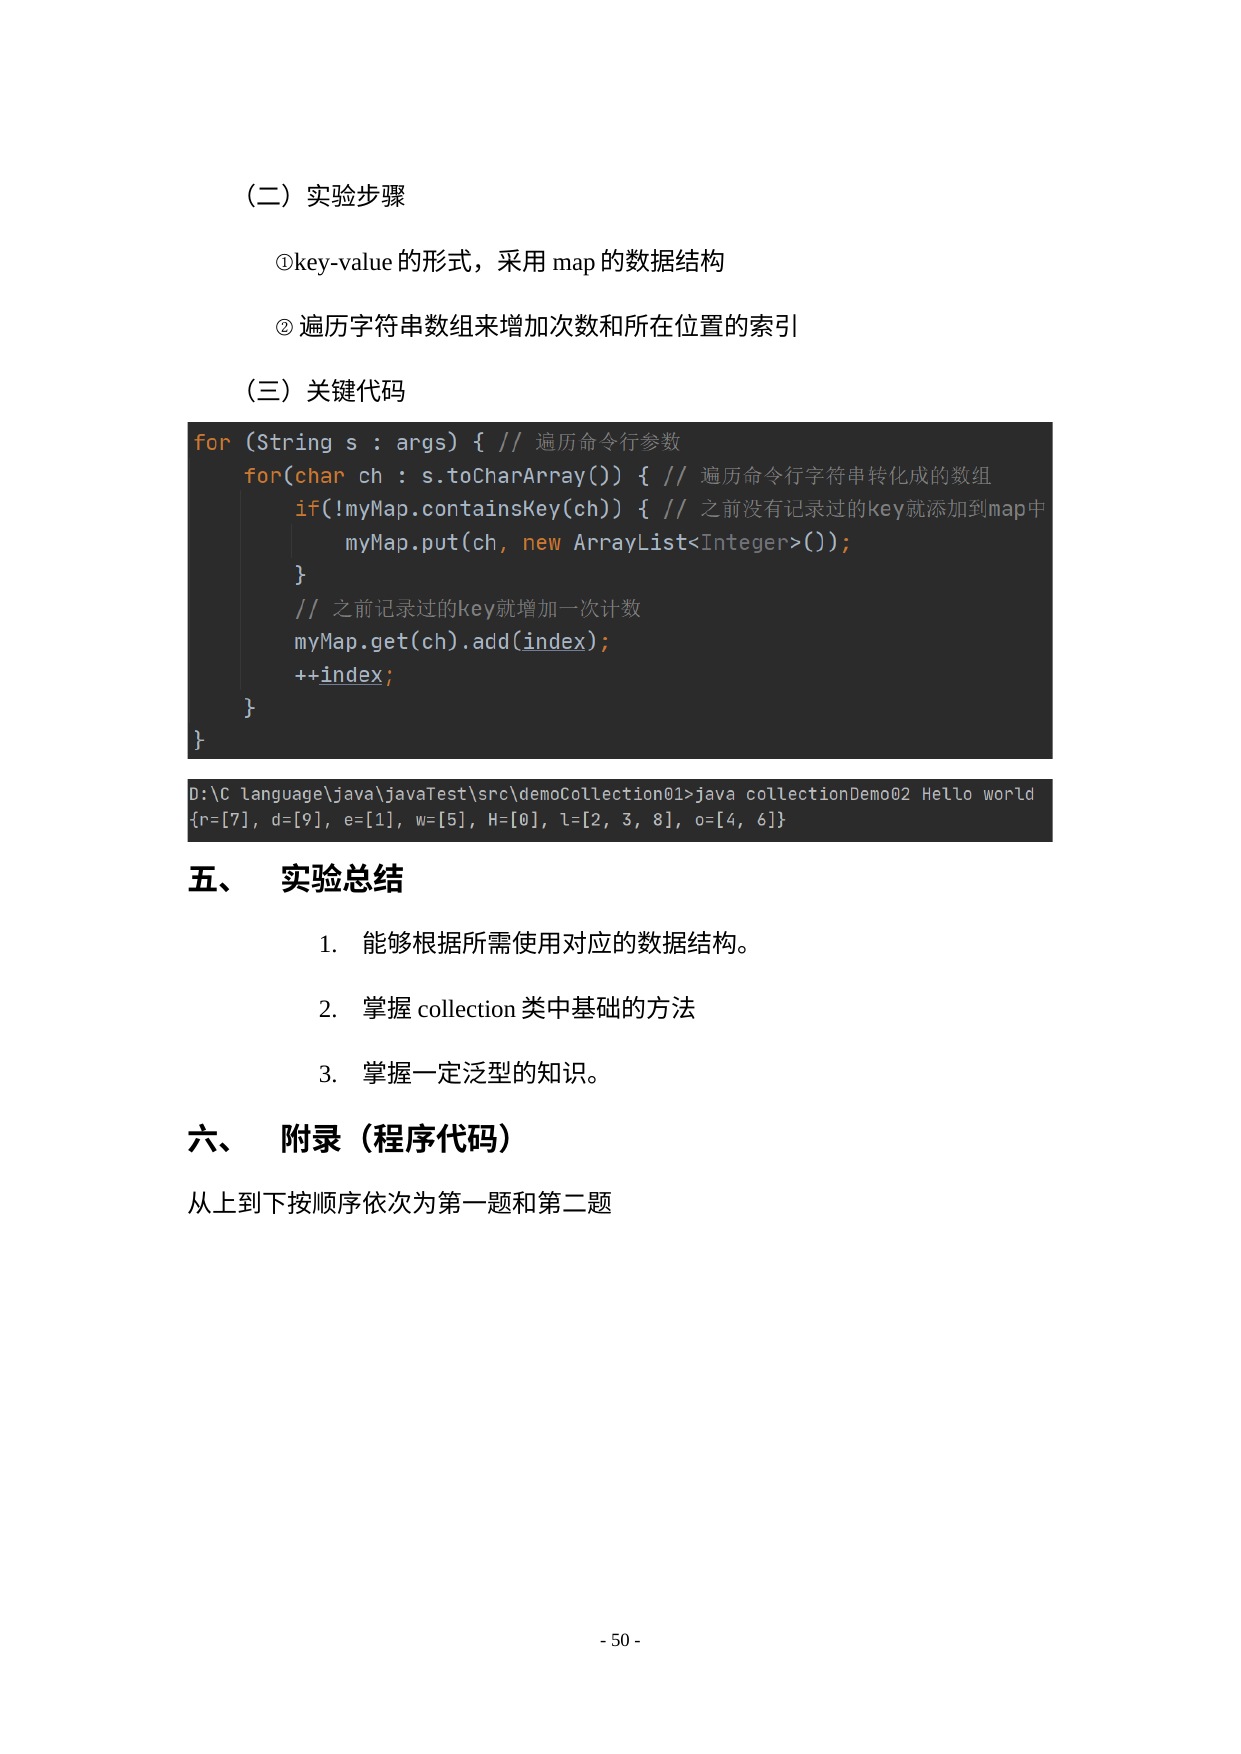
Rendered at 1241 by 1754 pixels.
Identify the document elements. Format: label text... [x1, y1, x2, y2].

text ②遍历字符串数组来增加次数和所在位置的索引 [187, 292, 1053, 357]
picture [187, 422, 1053, 759]
text ①key-value的形式，采用map的数据结构 [187, 227, 1053, 292]
picture [187, 779, 1053, 842]
list 掌握一定泛型的知识。 [319, 1039, 1053, 1104]
list 实验总结 [187, 844, 1053, 909]
text 从上到下按顺序依次为第一题和第二题 [187, 1169, 1053, 1234]
list 掌握collection类中基础的方法 [319, 974, 1053, 1039]
list 附录（程序代码） [187, 1104, 1053, 1169]
text （二）实验步骤 [187, 162, 1053, 227]
list 能够根据所需使用对应的数据结构。 [319, 909, 1053, 974]
text （三）关键代码 [187, 357, 1053, 422]
